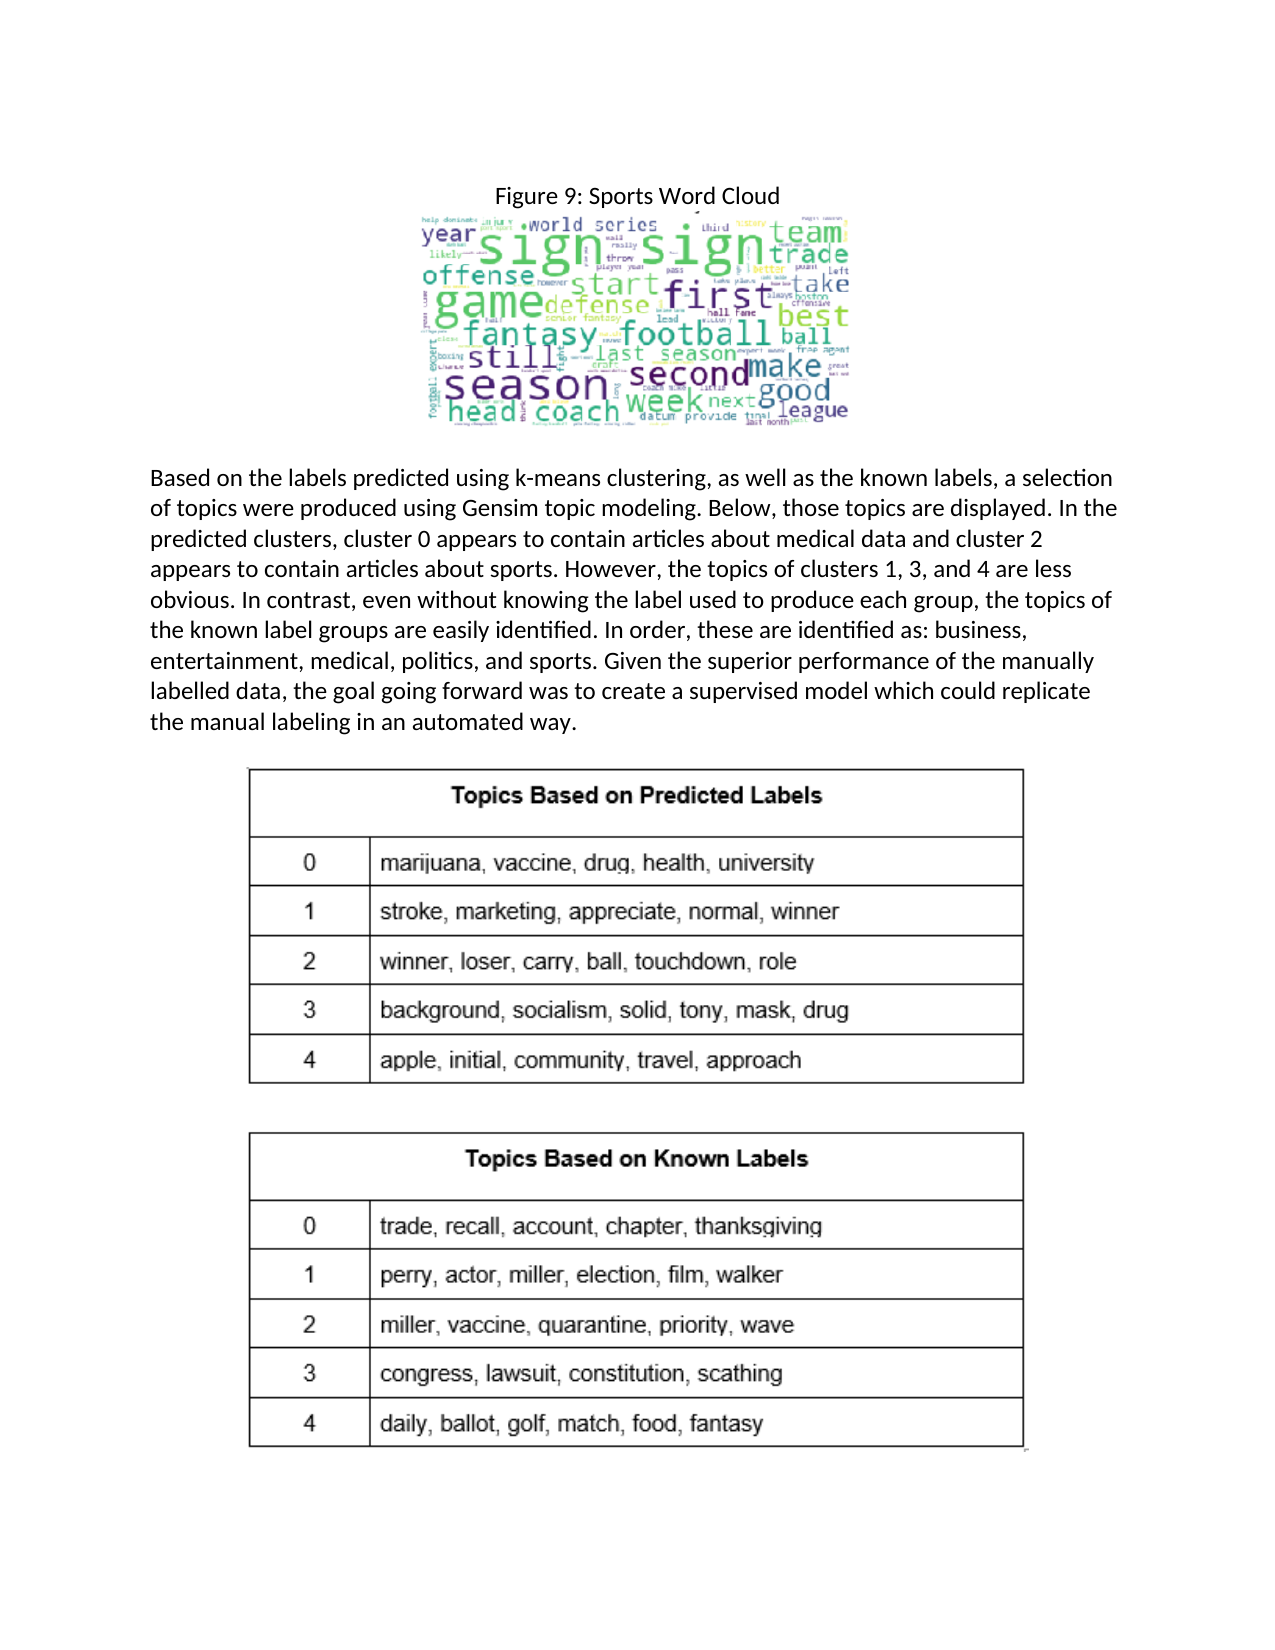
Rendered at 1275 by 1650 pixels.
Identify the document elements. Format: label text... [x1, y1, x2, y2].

text Figure 9: Sports Word Cloud [150, 181, 1125, 211]
picture [414, 211, 861, 432]
picture [246, 767, 1029, 1452]
text Based on the labels predicted using k-means clustering, as well as the known labels, a selection of topics were produced using Gensim topic modeling. Below, those topics are displayed. In the predicted clusters, cluster 0 appears to contain articles about medical data and cluster 2 appears to contain articles about sports. However, the topics of clusters 1, 3, and 4 are less obvious. In contrast, even without knowing the label used to produce each group, the topics of the known label groups are easily identified. In order, these are identified as: business, entertainment, medical, politics, and sports. Given the superior performance of the manually labelled data, the goal going forward was to create a supervised model which could replicate the manual labeling in an automated way. [150, 462, 1125, 737]
